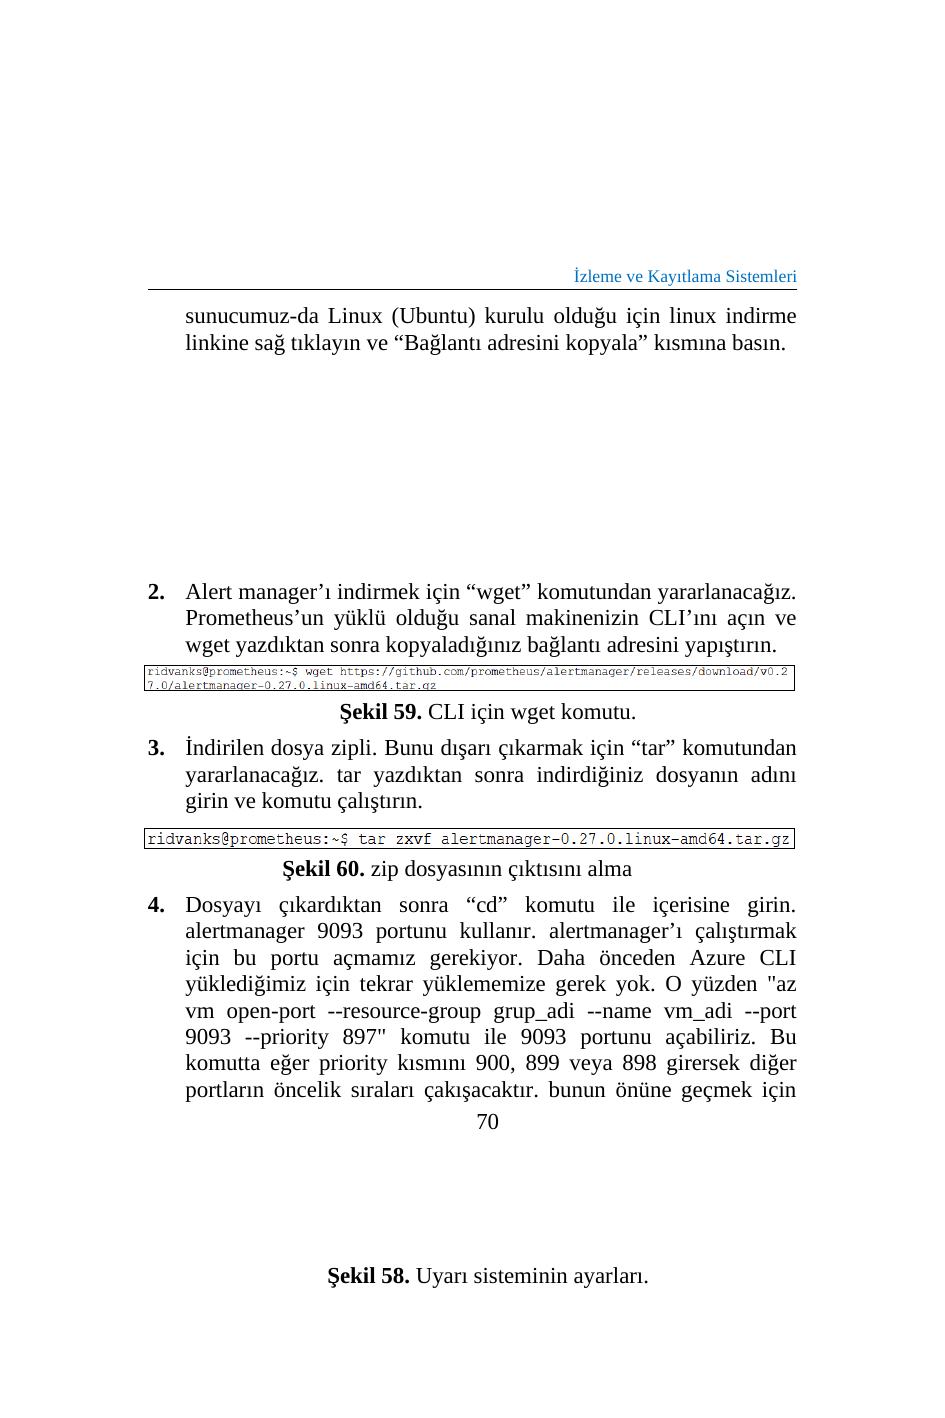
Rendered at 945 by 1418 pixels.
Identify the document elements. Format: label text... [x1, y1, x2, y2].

list Alert manager’ı indirmek için “wget” komutundan yararlanacağız. Prometheus’un yüklü olduğu sanal makinenizin CLI’ını açın ve wget yazdıktan sonra kopyaladığınız bağlantı adresini yapıştırın. [148, 355, 797, 657]
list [148, 303, 797, 355]
picture [145, 829, 794, 848]
picture [145, 666, 794, 690]
list İndirilen dosya zipli. Bunu dışarı çıkarmak için “tar” komutundan yararlanacağız. tar yazdıktan sonra indirdiğiniz dosyanın adını girin ve komutu çalıştırın. [148, 657, 797, 813]
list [148, 813, 797, 1102]
